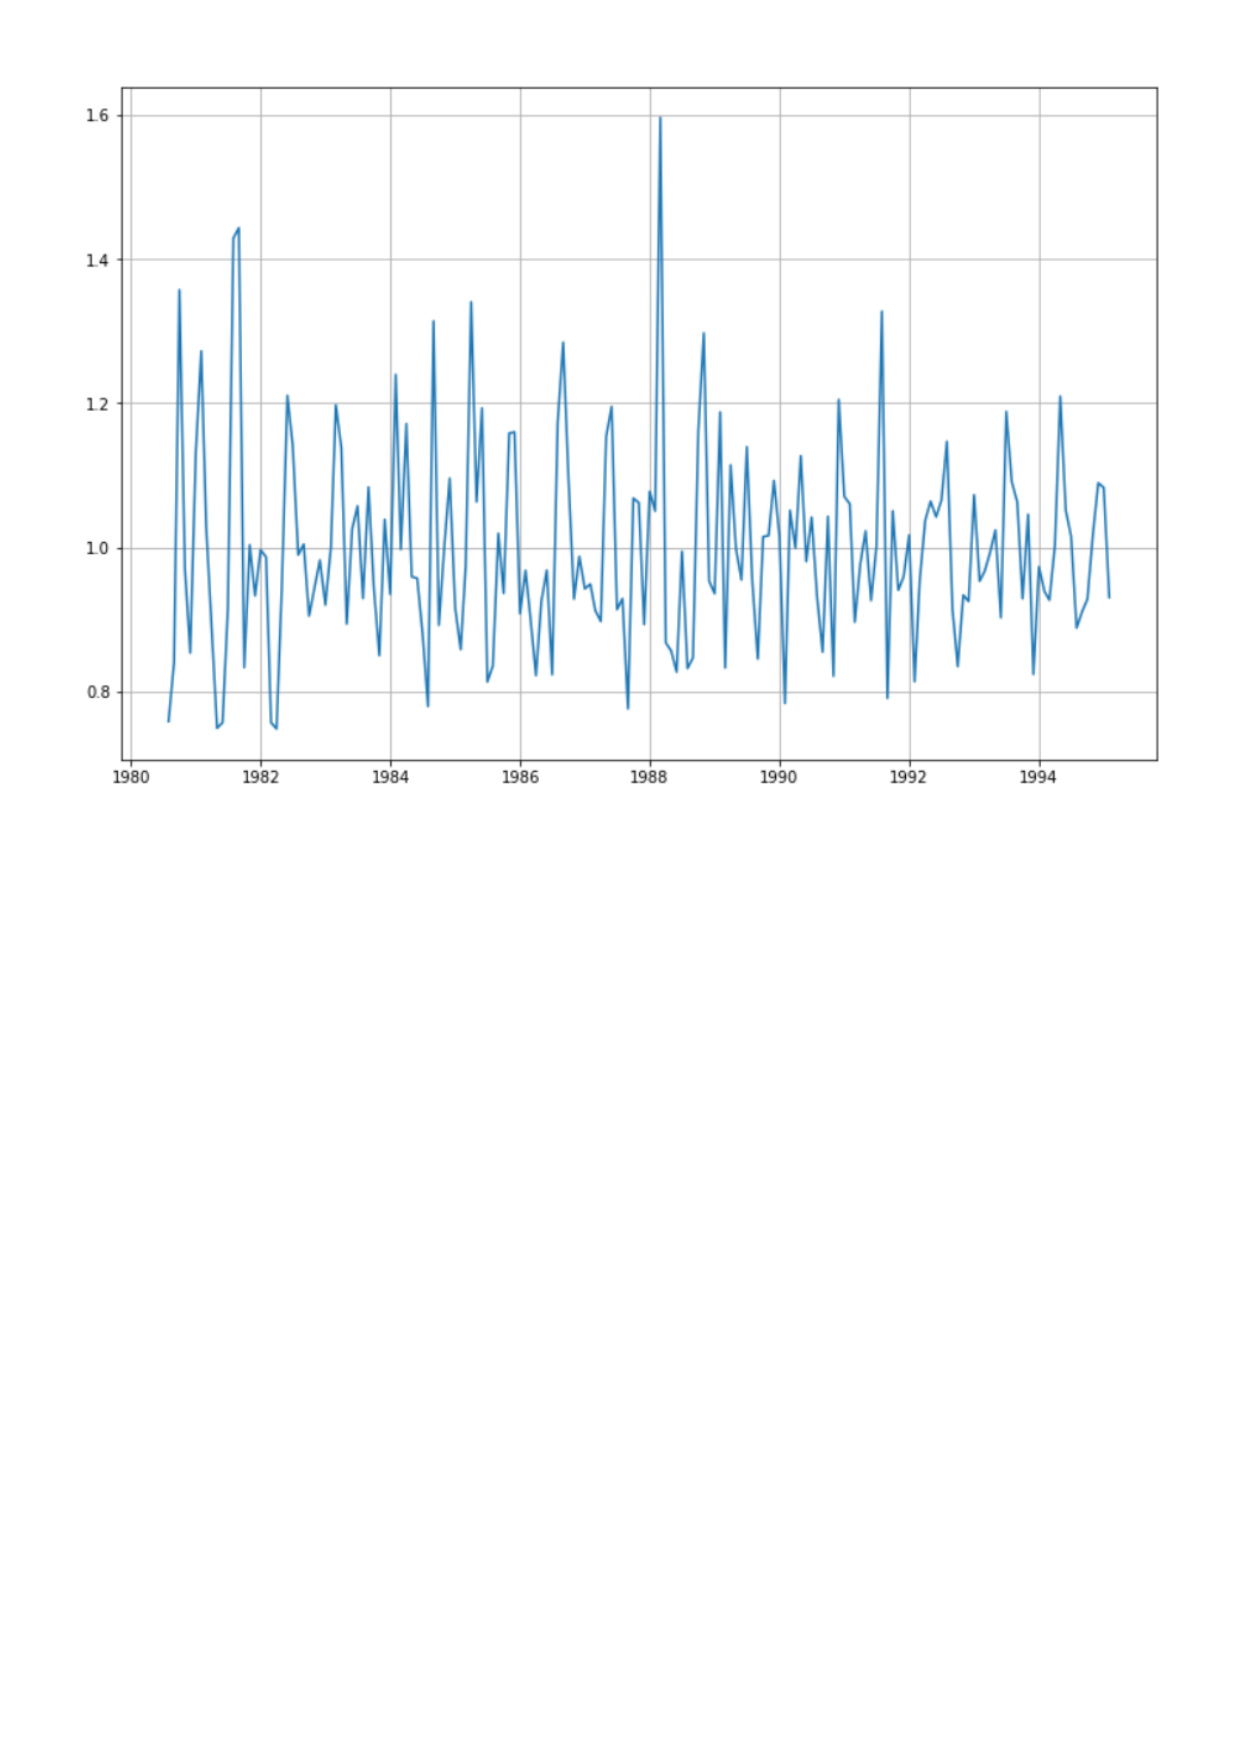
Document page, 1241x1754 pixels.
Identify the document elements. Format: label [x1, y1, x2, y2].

picture [75, 75, 1166, 792]
